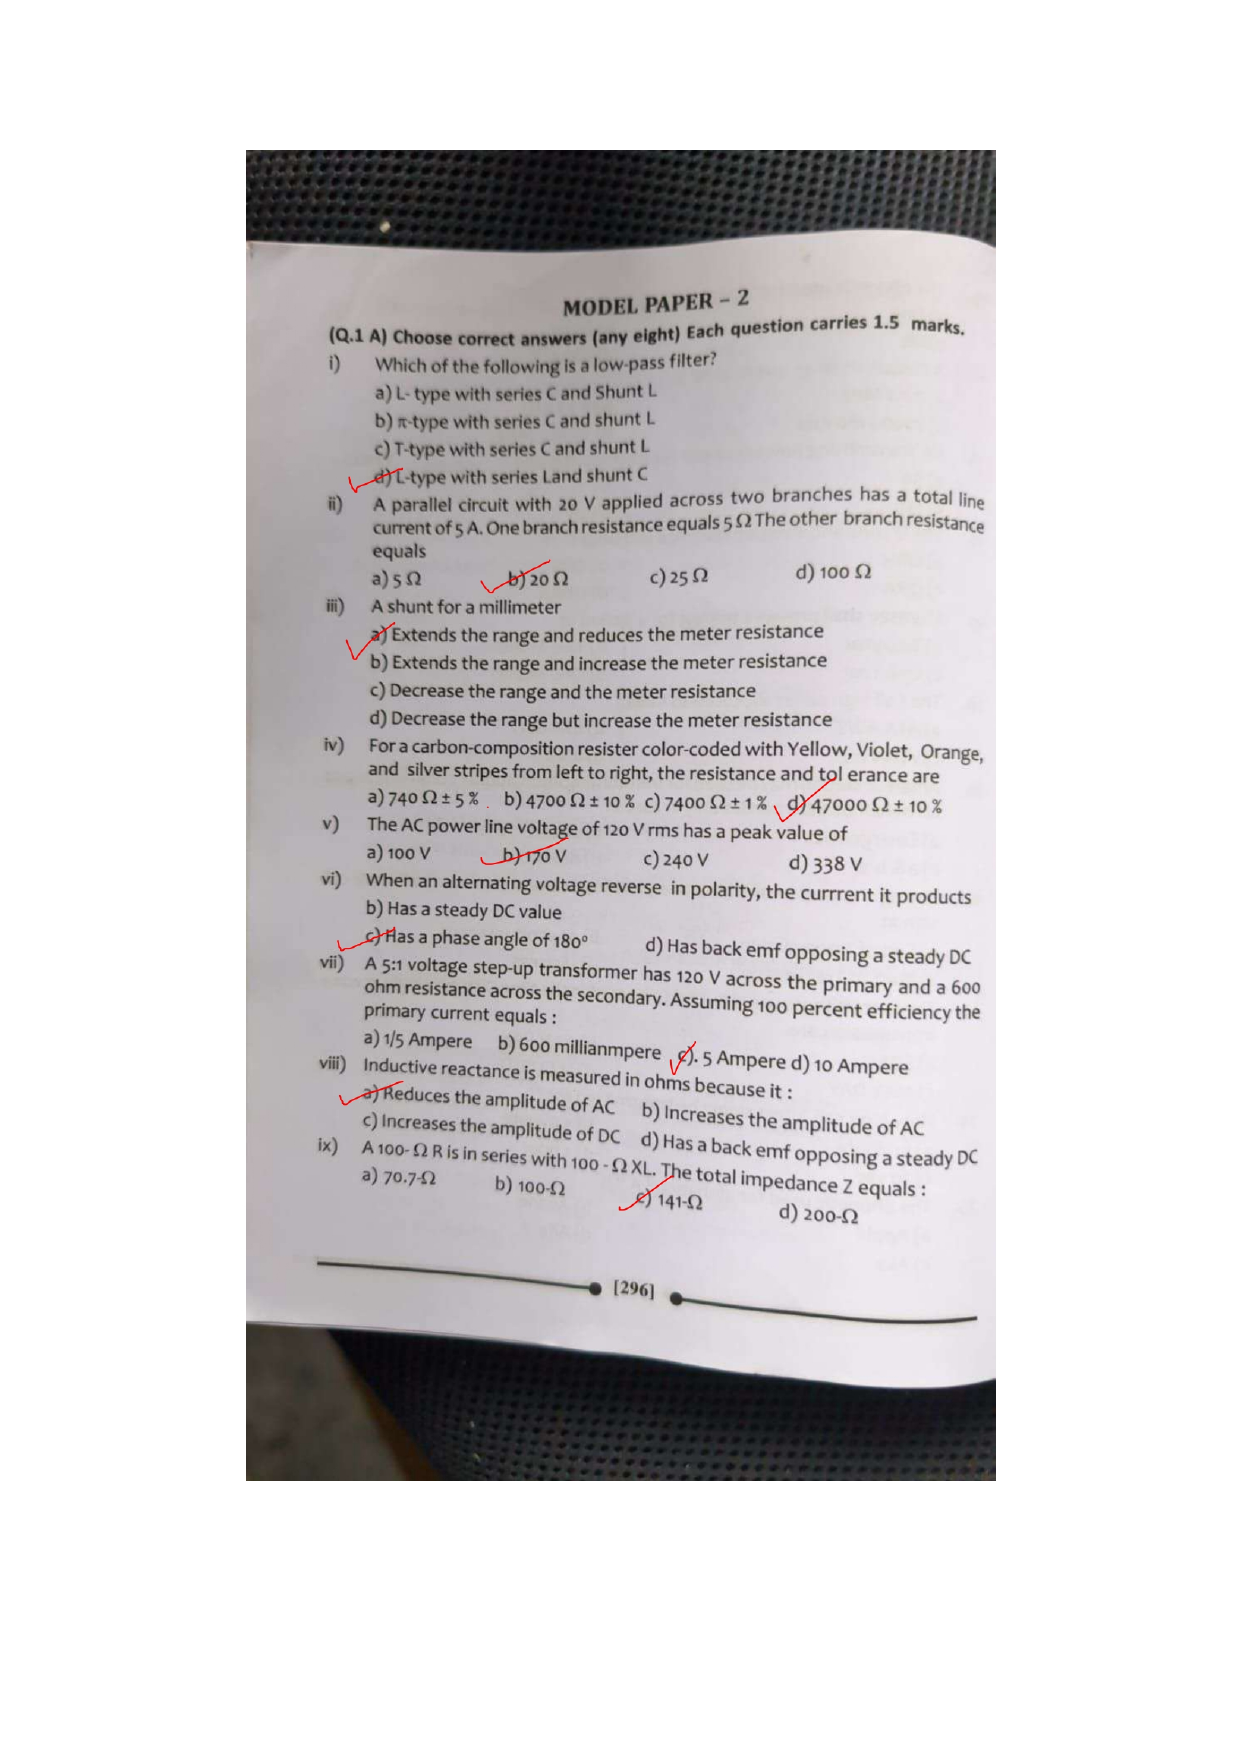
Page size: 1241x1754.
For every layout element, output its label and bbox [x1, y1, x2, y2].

picture [150, 150, 1091, 1481]
